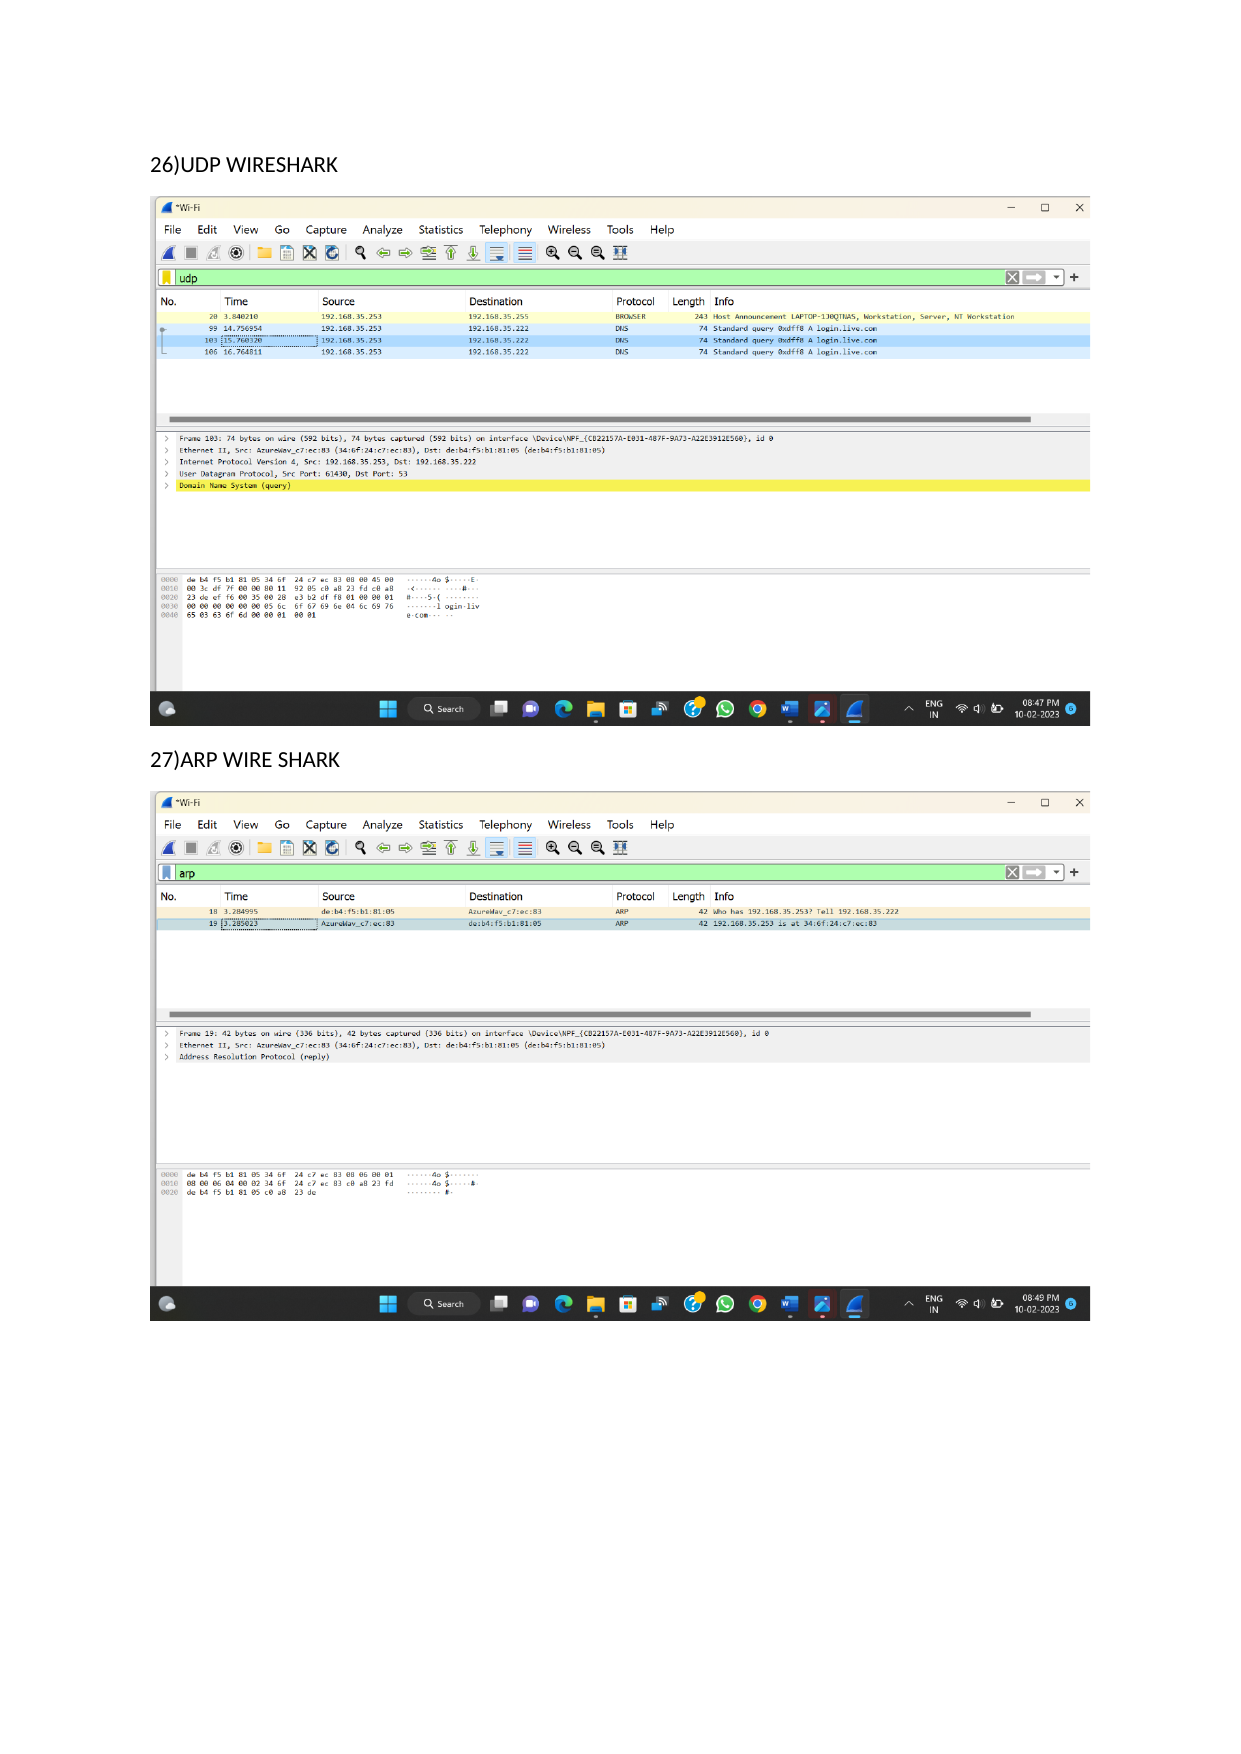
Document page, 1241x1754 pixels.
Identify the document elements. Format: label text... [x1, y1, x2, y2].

text 27)ARP WIRE SHARK [150, 745, 1090, 773]
picture [150, 791, 1091, 1321]
text 26)UDP WIRESHARK [150, 150, 1090, 178]
picture [150, 196, 1091, 726]
